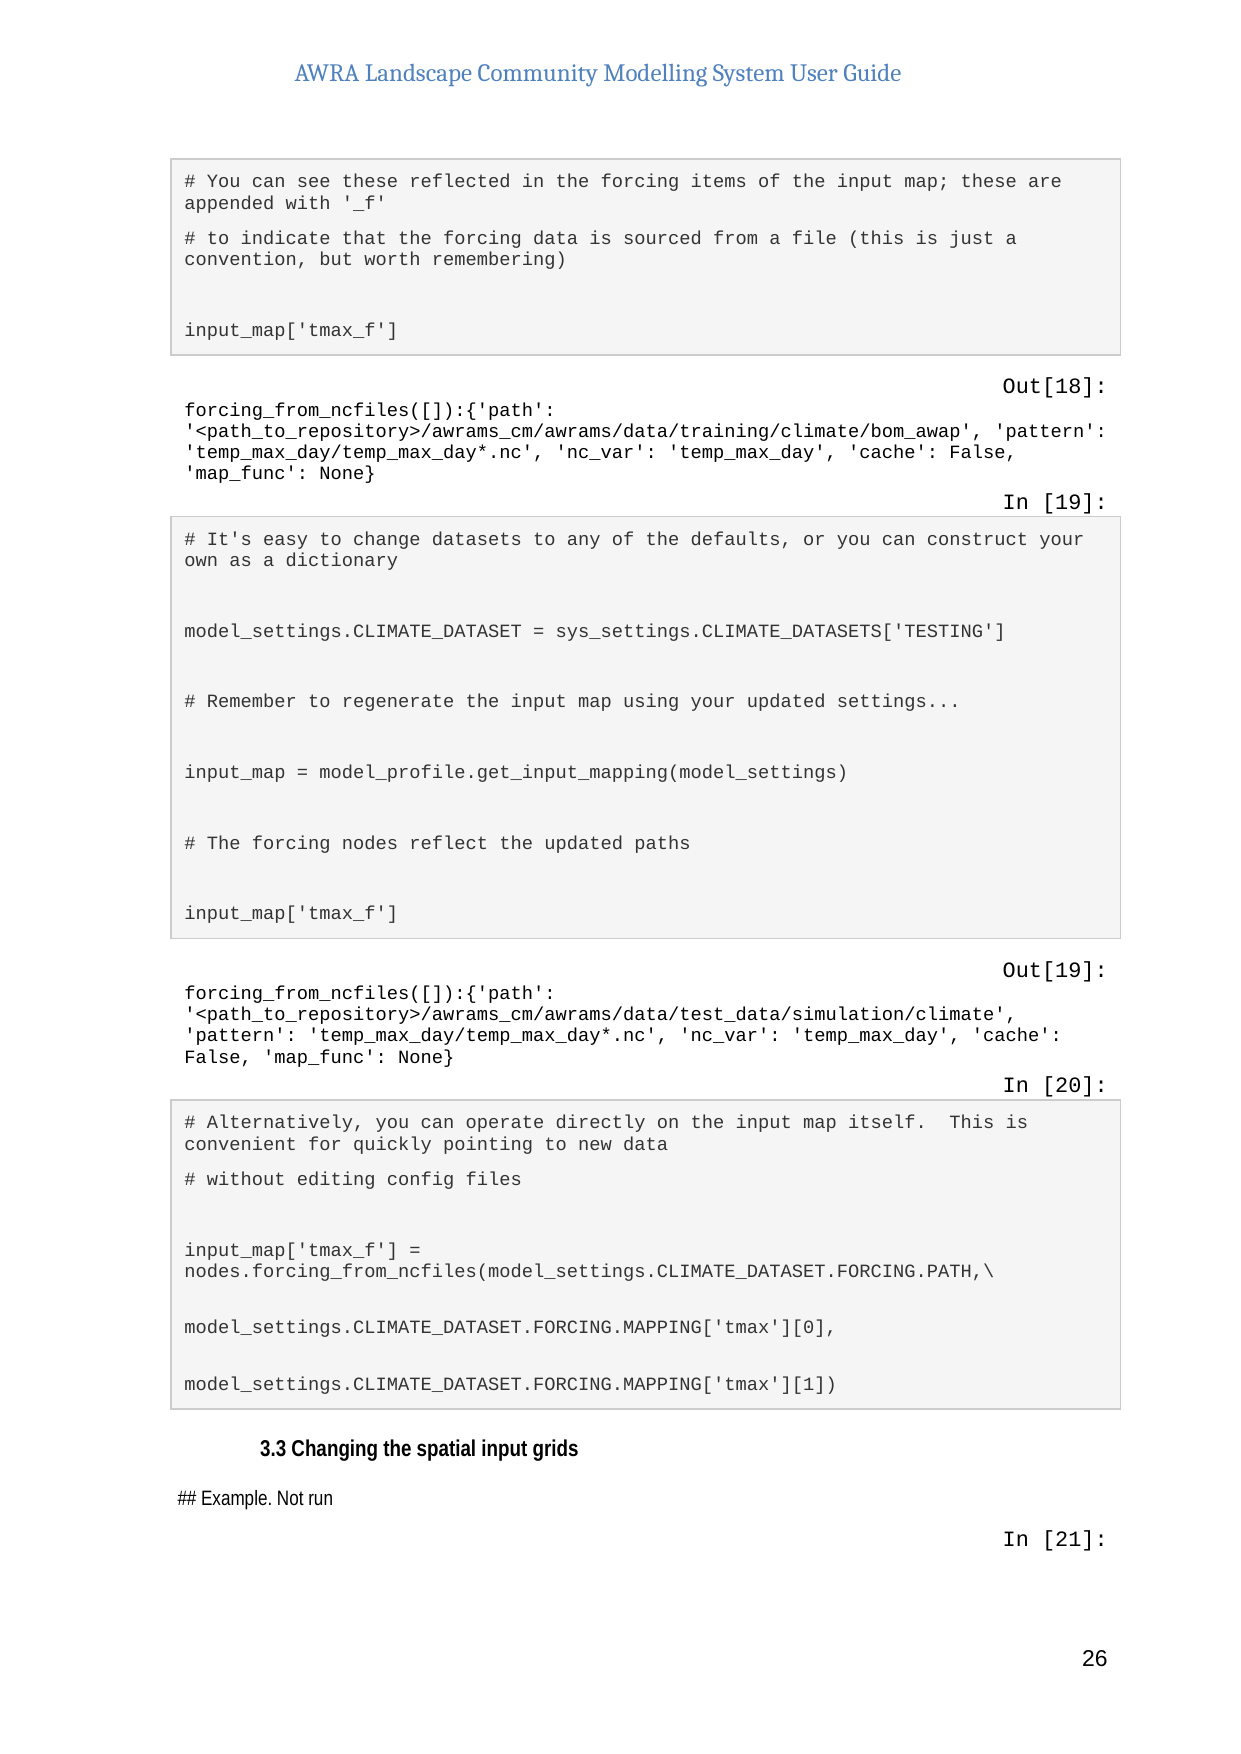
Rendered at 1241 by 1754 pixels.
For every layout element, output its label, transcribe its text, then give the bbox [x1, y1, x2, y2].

text Out[19]: [184, 953, 1107, 984]
text In [19]: [184, 485, 1107, 516]
text input_map['tmax_f'] = nodes.forcing_from_ncfiles(model_settings.CLIMATE_DATASET.FORCING.PATH,\ [172, 1226, 1120, 1283]
text # You can see these reflected in the forcing items of the input map; these are appended with '_f' [172, 160, 1120, 215]
text input_map = model_profile.get_input_mapping(model_settings) [172, 749, 1120, 784]
text # Alternatively, you can operate directly on the input map itself. This is convenient for quickly pointing to new data [172, 1101, 1120, 1156]
text forcing_from_ncfiles([]):{'path': '<path_to_repository>/awrams_cm/awrams/data/test_data/simulation/climate', 'pattern': 'temp_max_day/temp_max_day*.nc', 'nc_var': 'temp_max_day', 'cache': False, 'map_func': None} [184, 984, 1107, 1069]
text model_settings.CLIMATE_DATASET.FORCING.MAPPING['tmax'][1]) [172, 1339, 1120, 1408]
text model_settings.CLIMATE_DATASET = sys_settings.CLIMATE_DATASETS['TESTING'] [172, 607, 1120, 643]
text input_map['tmax_f'] [172, 890, 1120, 938]
subtitle 3.3 Changing the spatial input grids [209, 1435, 1107, 1461]
text input_map['tmax_f'] [172, 307, 1120, 354]
text model_settings.CLIMATE_DATASET.FORCING.MAPPING['tmax'][0], [172, 1283, 1120, 1339]
text ## Example. Not run [177, 1486, 1107, 1510]
text In [21]: [209, 1522, 1107, 1553]
text In [20]: [184, 1069, 1107, 1099]
text # Remember to regenerate the input map using your updated settings... [172, 678, 1120, 713]
text # without editing config files [172, 1156, 1120, 1191]
text # to indicate that the forcing data is sourced from a file (this is just a convention, but worth remembering) [172, 215, 1120, 271]
text Out[18]: [184, 370, 1107, 400]
text # It's easy to change datasets to any of the defaults, or you can construct your own as a dictionary [172, 517, 1120, 572]
text # The forcing nodes reflect the updated paths [172, 819, 1120, 855]
text forcing_from_ncfiles([]):{'path': '<path_to_repository>/awrams_cm/awrams/data/training/climate/bom_awap', 'pattern': 'temp_max_day/temp_max_day*.nc', 'nc_var': 'temp_max_day', 'cache': False, 'map_func': None} [184, 400, 1107, 485]
